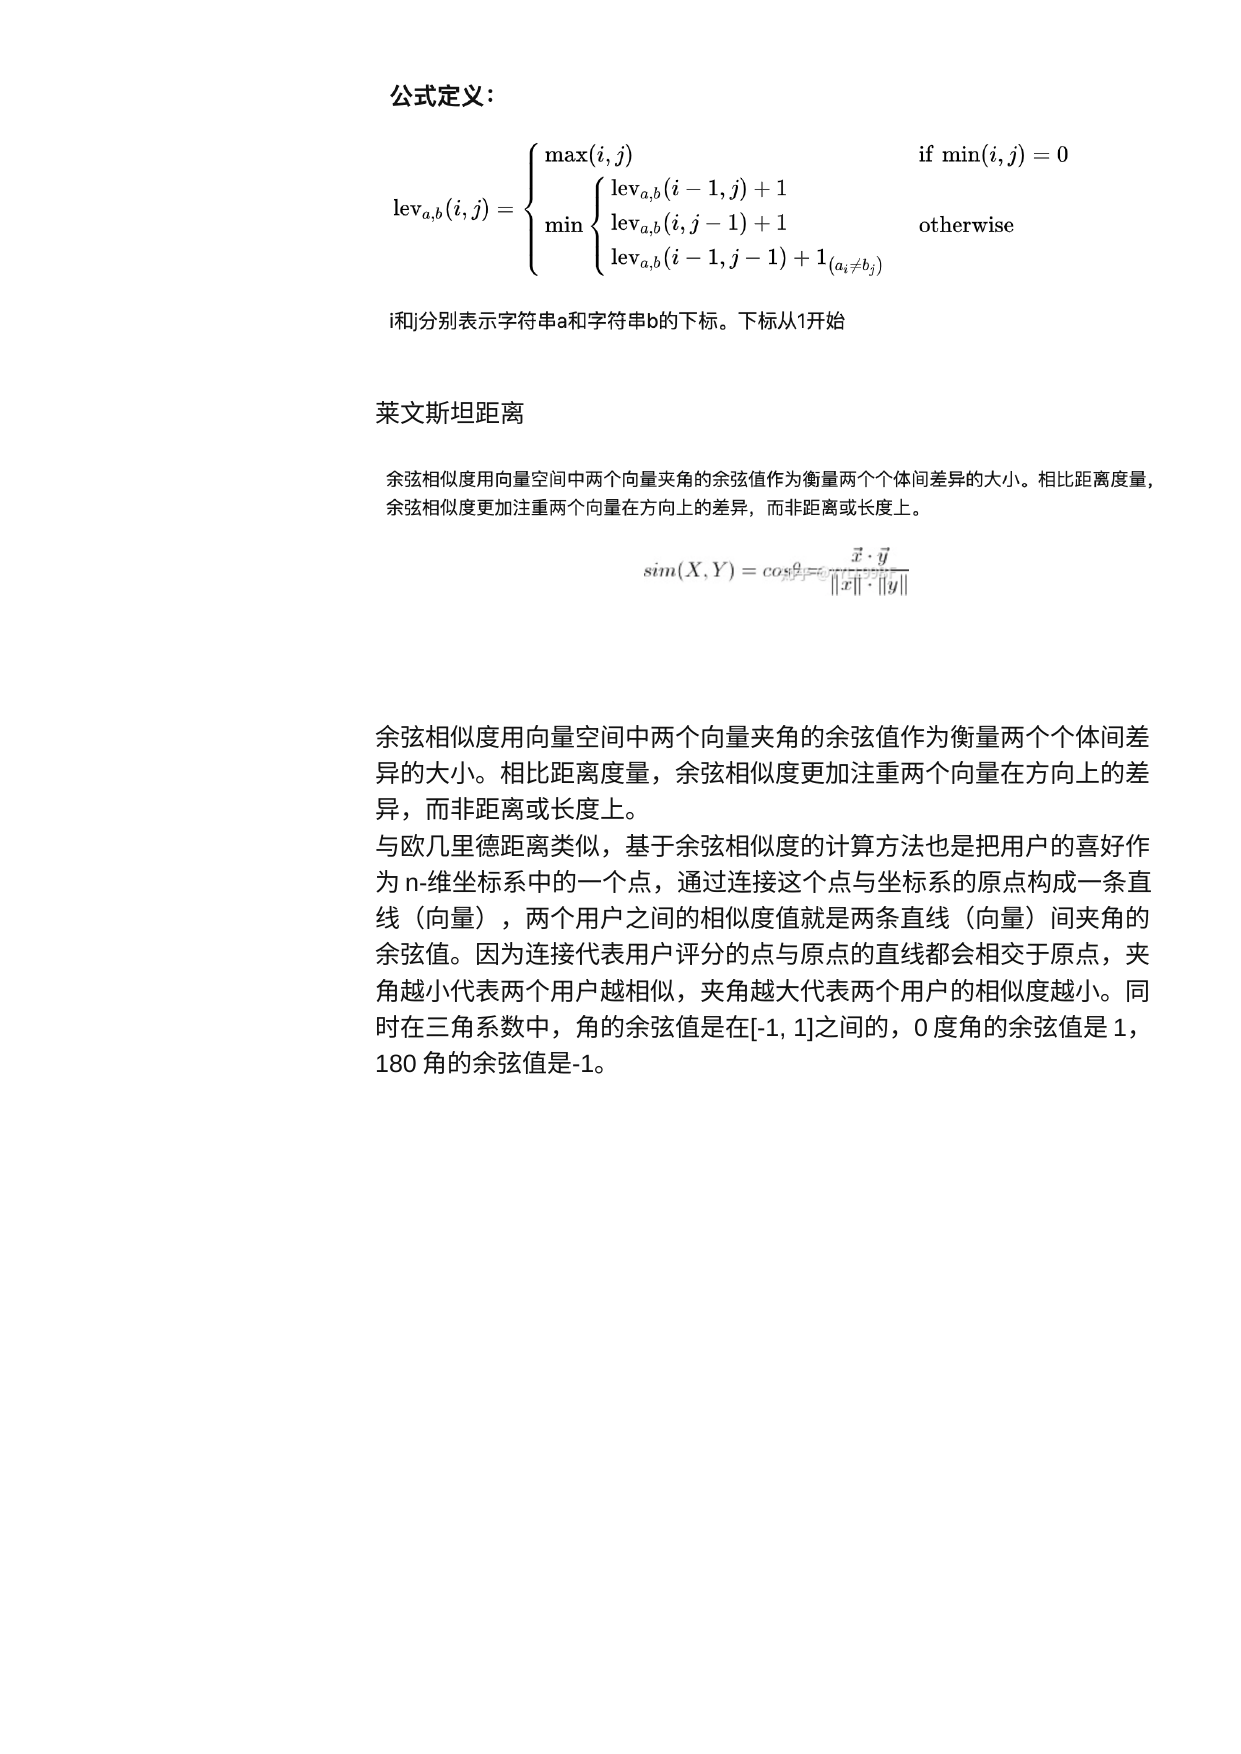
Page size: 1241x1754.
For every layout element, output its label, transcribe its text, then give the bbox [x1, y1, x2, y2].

text 余弦相似度用向量空间中两个向量夹角的余弦值作为衡量两个个体间差异的大小。相比距离度量，余弦相似度更加注重两个向量在方向上的差异，而非距离或长度上。 [375, 717, 1169, 826]
picture [373, 458, 1168, 616]
text 与欧几里德距离类似，基于余弦相似度的计算方法也是把用户的喜好作为n-维坐标系中的一个点，通过连接这个点与坐标系的原点构成一条直线（向量），两个用户之间的相似度值就是两条直线（向量）间夹角的余弦值。因为连接代表用户评分的点与原点的直线都会相交于原点，夹角越小代表两个用户越相似，夹角越大代表两个用户的相似度越小。同时在三角系数中，角的余弦值是在[-1, 1]之间的，0度角的余弦值是1，180角的余弦值是-1。 [375, 826, 1169, 1080]
picture [373, 68, 1168, 361]
